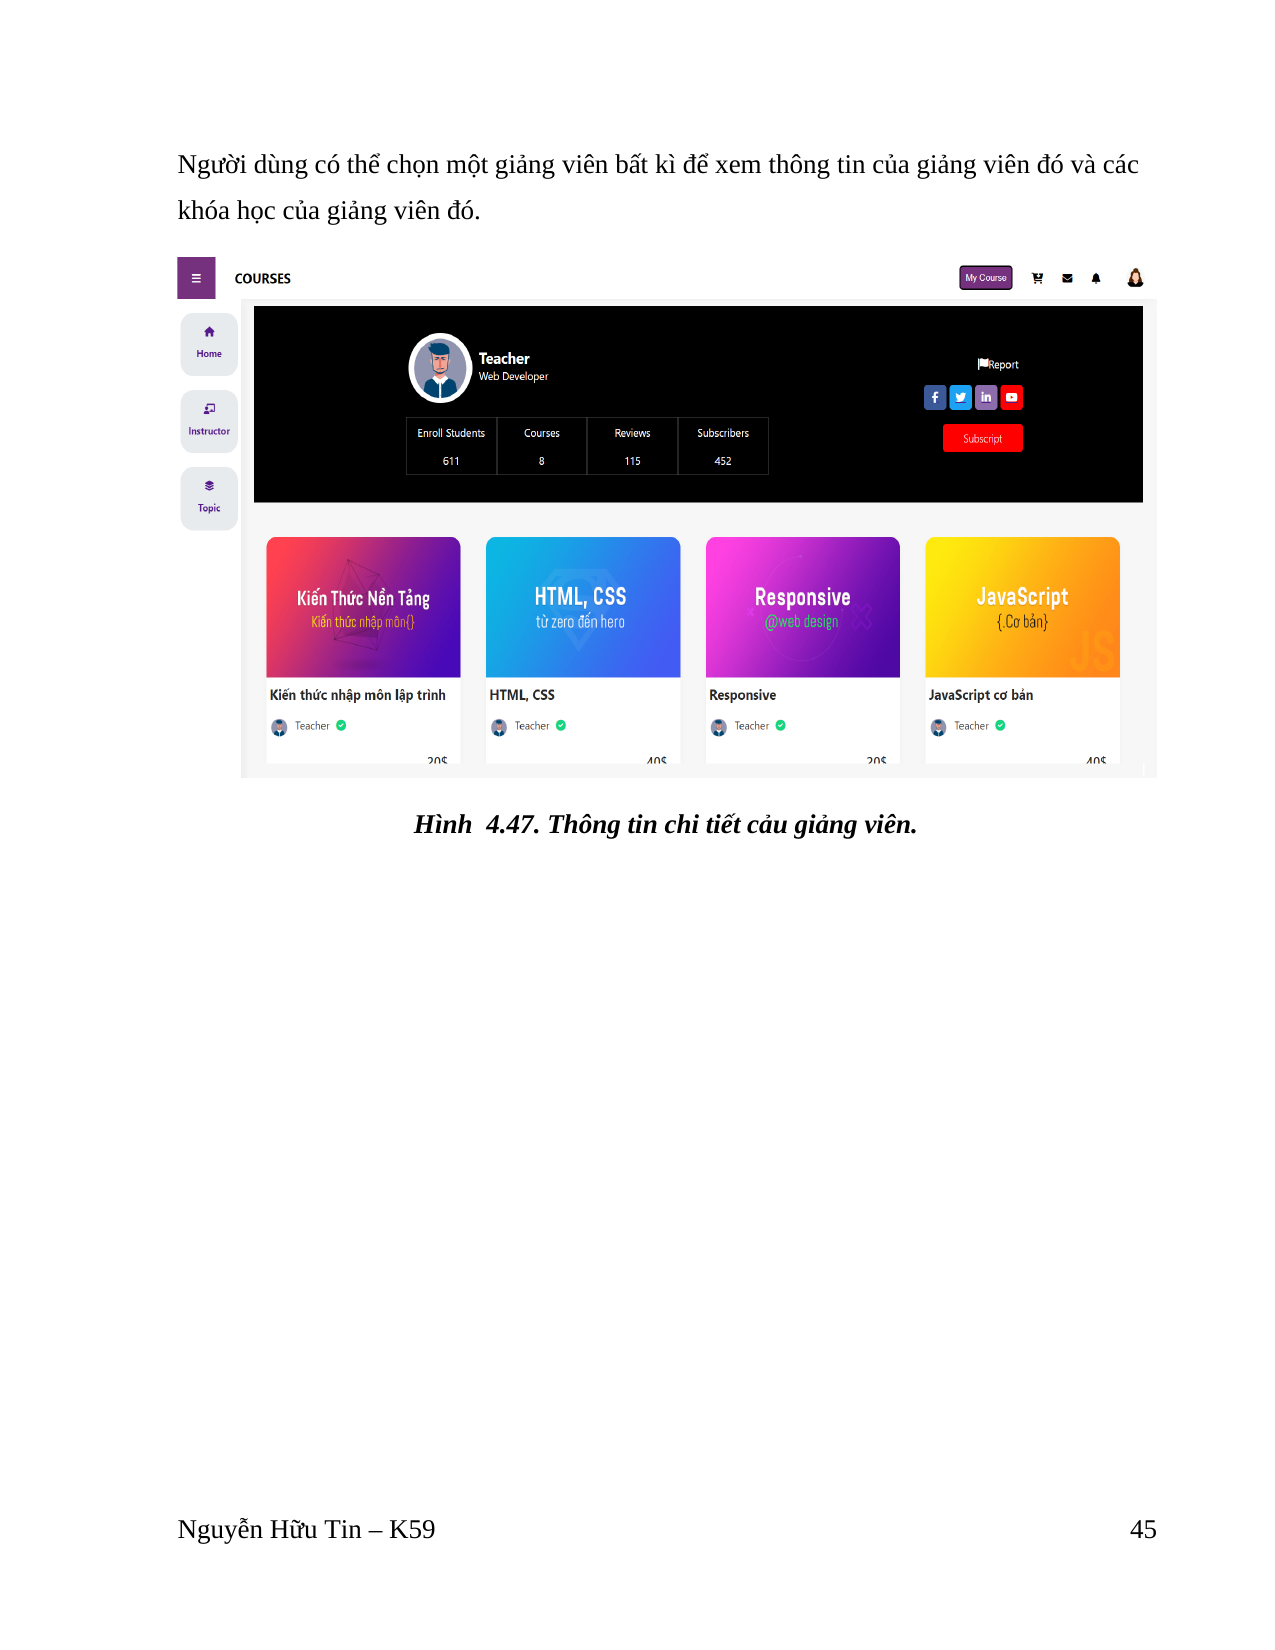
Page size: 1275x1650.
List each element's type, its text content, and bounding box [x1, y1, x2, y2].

text Người dùng có thể chọn một giảng viên bất kì để xem thông tin của giảng viên đó và các khóa học của giảng viên đó. [177, 148, 1157, 226]
picture [177, 257, 1157, 778]
